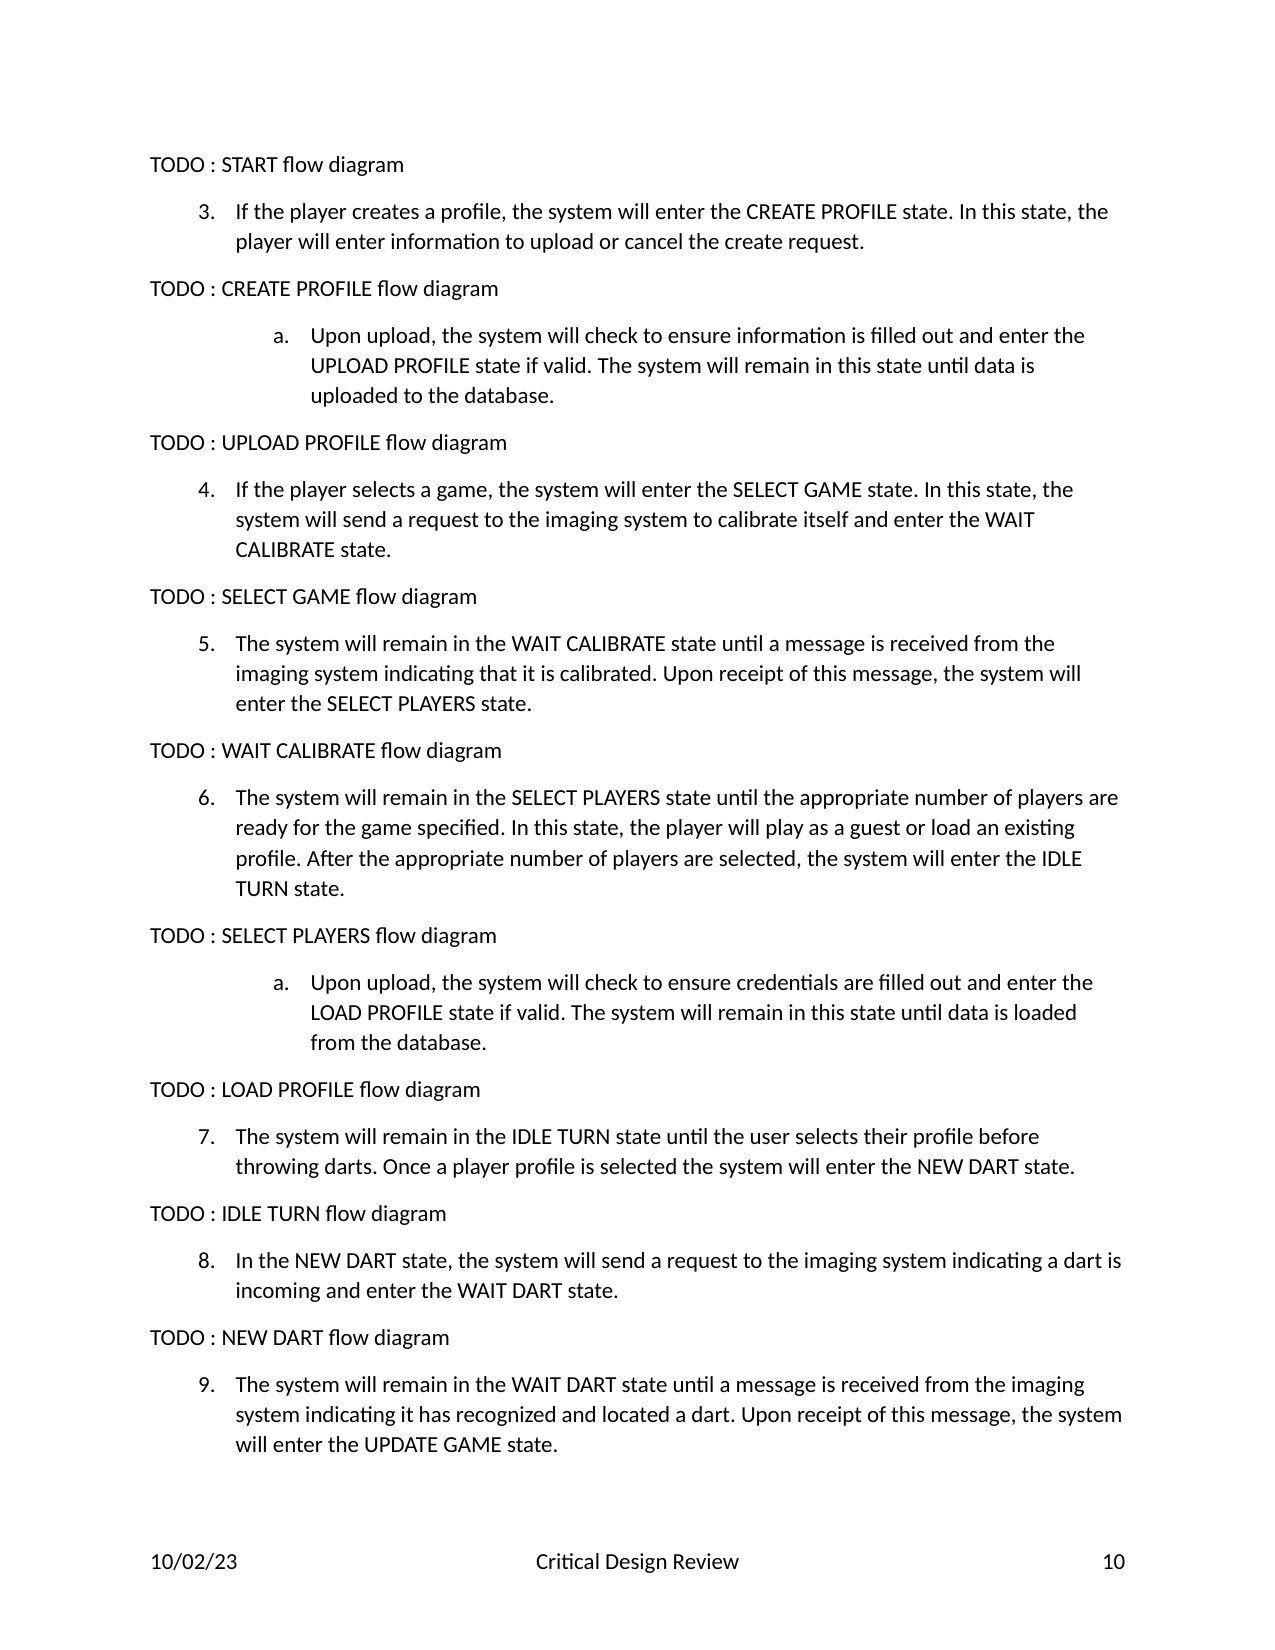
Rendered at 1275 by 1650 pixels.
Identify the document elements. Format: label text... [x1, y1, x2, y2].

list The system will remain in the WAIT DART state until a message is received from the imaging system indicating it has recognized and located a dart. Upon receipt of this message, the system will enter the UPDATE GAME state. [198, 1370, 1125, 1458]
list If the player creates a profile, the system will enter the CREATE PROFILE state. In this state, the player will enter information to upload or cancel the create request. [198, 197, 1125, 255]
list In the NEW DART state, the system will send a request to the imaging system indicating a dart is incoming and enter the WAIT DART state. [198, 1246, 1125, 1304]
text TODO : START flow diagram [150, 150, 1125, 178]
text TODO : UPLOAD PROFILE flow diagram [150, 428, 1125, 456]
list Upon upload, the system will check to ensure credentials are filled out and enter the LOAD PROFILE state if valid. The system will remain in this state until data is loaded from the database. [273, 968, 1125, 1056]
text TODO : NEW DART flow diagram [150, 1323, 1125, 1351]
list Upon upload, the system will check to ensure information is filled out and enter the UPLOAD PROFILE state if valid. The system will remain in this state until data is uploaded to the database. [273, 321, 1125, 409]
text TODO : CREATE PROFILE flow diagram [150, 274, 1125, 302]
list The system will remain in the SELECT PLAYERS state until the appropriate number of players are ready for the game specified. In this state, the player will play as a guest or load an existing profile. After the appropriate number of players are selected, the system will enter the IDLE TURN state. [198, 783, 1125, 902]
text TODO : IDLE TURN flow diagram [150, 1199, 1125, 1227]
list If the player selects a game, the system will enter the SELECT GAME state. In this state, the system will send a request to the imaging system to calibrate itself and enter the WAIT CALIBRATE state. [198, 475, 1125, 563]
text TODO : LOAD PROFILE flow diagram [150, 1075, 1125, 1103]
text TODO : SELECT GAME flow diagram [150, 582, 1125, 610]
text TODO : SELECT PLAYERS flow diagram [150, 921, 1125, 949]
list The system will remain in the IDLE TURN state until the user selects their profile before throwing darts. Once a player profile is selected the system will enter the NEW DART state. [198, 1122, 1125, 1180]
list The system will remain in the WAIT CALIBRATE state until a message is received from the imaging system indicating that it is calibrated. Upon receipt of this message, the system will enter the SELECT PLAYERS state. [198, 629, 1125, 718]
text TODO : WAIT CALIBRATE flow diagram [150, 736, 1125, 764]
